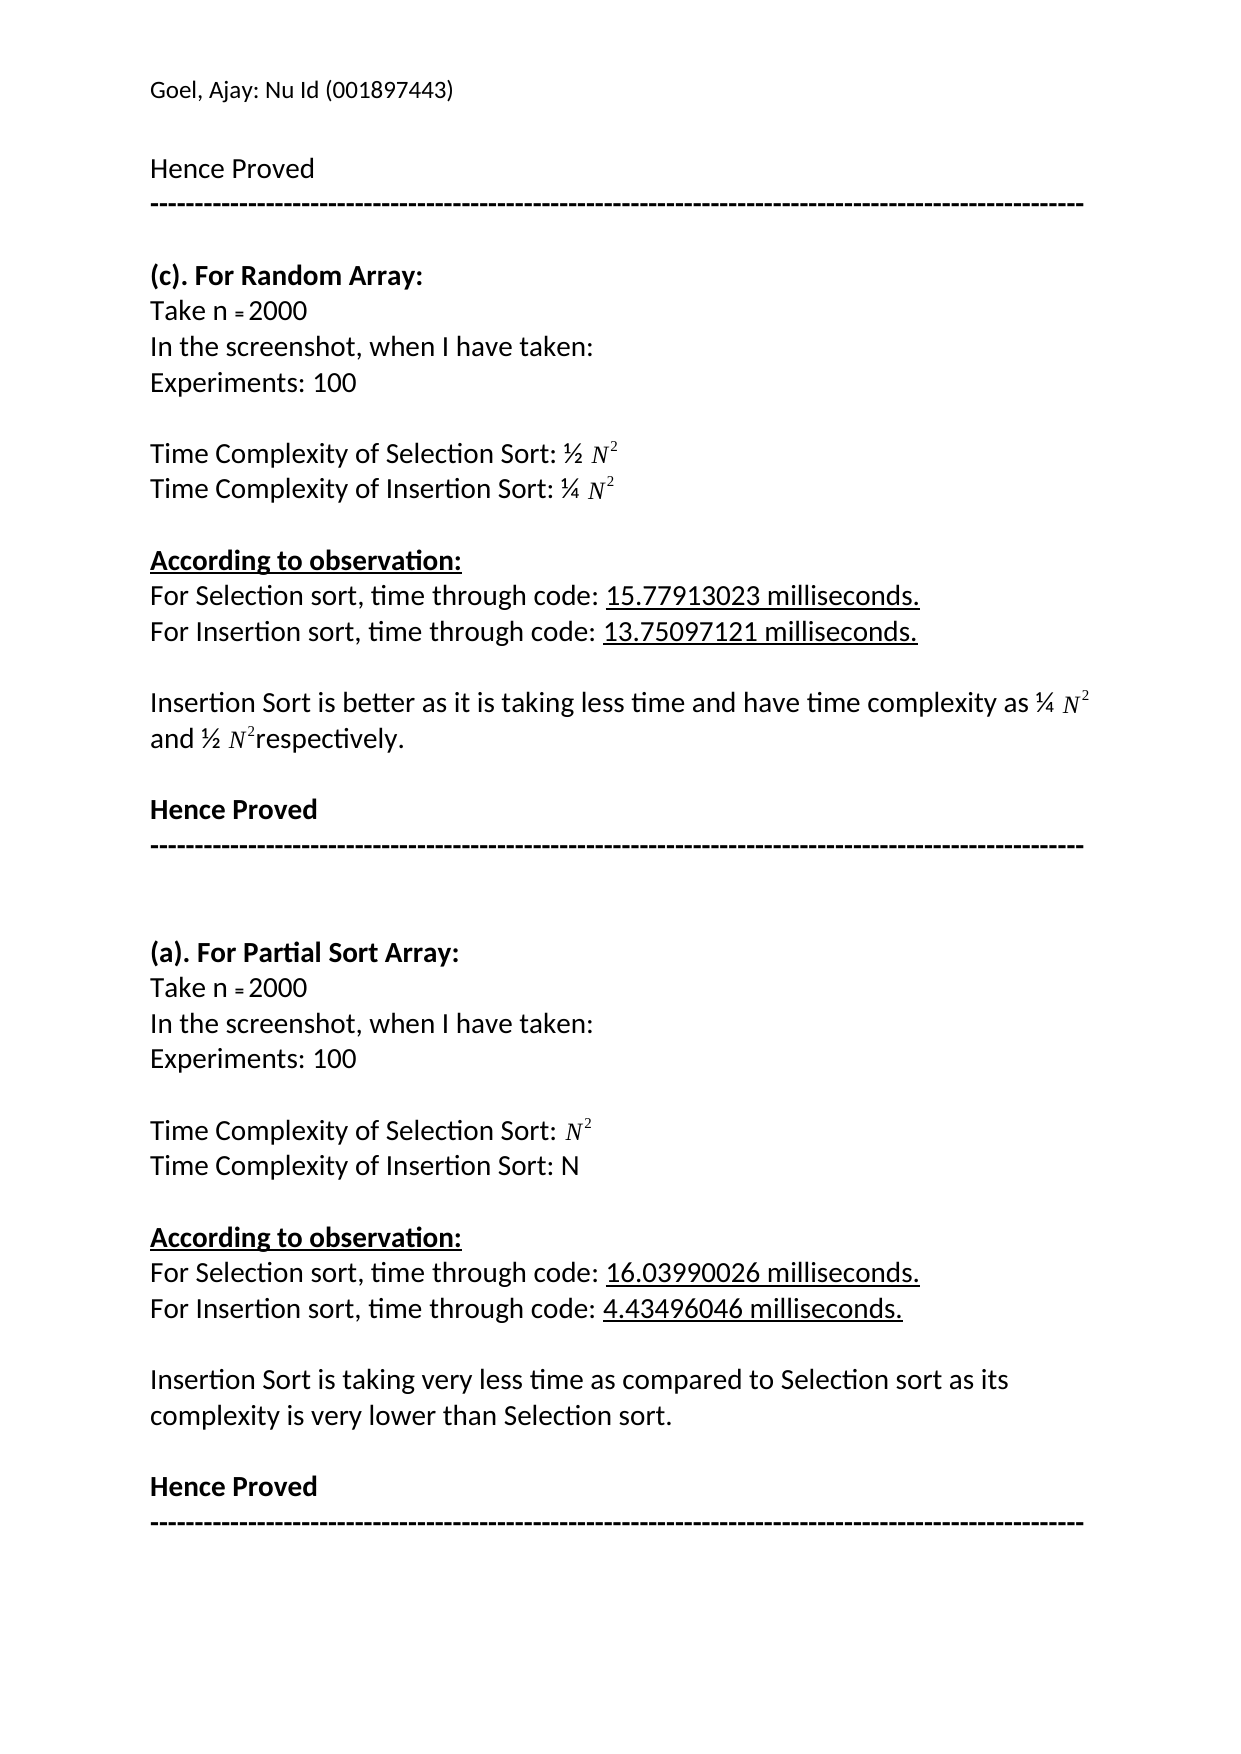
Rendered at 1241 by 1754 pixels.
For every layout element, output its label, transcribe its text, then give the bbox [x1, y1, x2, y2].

text --------------------------------------------------------------------------------------------------------- [150, 186, 1090, 221]
text (c). For Random Array: [150, 257, 1090, 292]
text In the screenshot, when I have taken: [150, 328, 1090, 364]
text Time Complexity of Insertion Sort: ¼ [150, 471, 1090, 506]
text Time Complexity of Selection Sort: ½ [150, 435, 1090, 471]
text Hence Proved [150, 791, 1090, 827]
text Time Complexity of Insertion Sort: N [150, 1147, 1090, 1183]
text Insertion Sort is better as it is taking less time and have time complexity as ¼ and ½ respectively. [150, 684, 1090, 756]
text For Selection sort, time through code: 15.77913023 milliseconds. [150, 577, 1090, 613]
text Hence Proved [150, 150, 1090, 186]
text Time Complexity of Selection Sort: [150, 1112, 1090, 1147]
text Hence Proved [150, 1468, 1090, 1504]
text According to observation: [150, 1219, 1090, 1254]
text Take n = 2000 [150, 292, 1090, 328]
text According to observation: [150, 542, 1090, 577]
text --------------------------------------------------------------------------------------------------------- [150, 827, 1090, 862]
text Experiments: 100 [150, 1041, 1090, 1076]
text For Insertion sort, time through code: 4.43496046 milliseconds. [150, 1290, 1090, 1326]
text Experiments: 100 [150, 364, 1090, 399]
text (a). For Partial Sort Array: [150, 934, 1090, 969]
text Take n = 2000 [150, 969, 1090, 1005]
text In the screenshot, when I have taken: [150, 1005, 1090, 1041]
text For Insertion sort, time through code: 13.75097121 milliseconds. [150, 613, 1090, 649]
text --------------------------------------------------------------------------------------------------------- [150, 1504, 1090, 1539]
text For Selection sort, time through code: 16.03990026 milliseconds. [150, 1254, 1090, 1290]
text Insertion Sort is taking very less time as compared to Selection sort as its complexity is very lower than Selection sort. [150, 1361, 1090, 1432]
